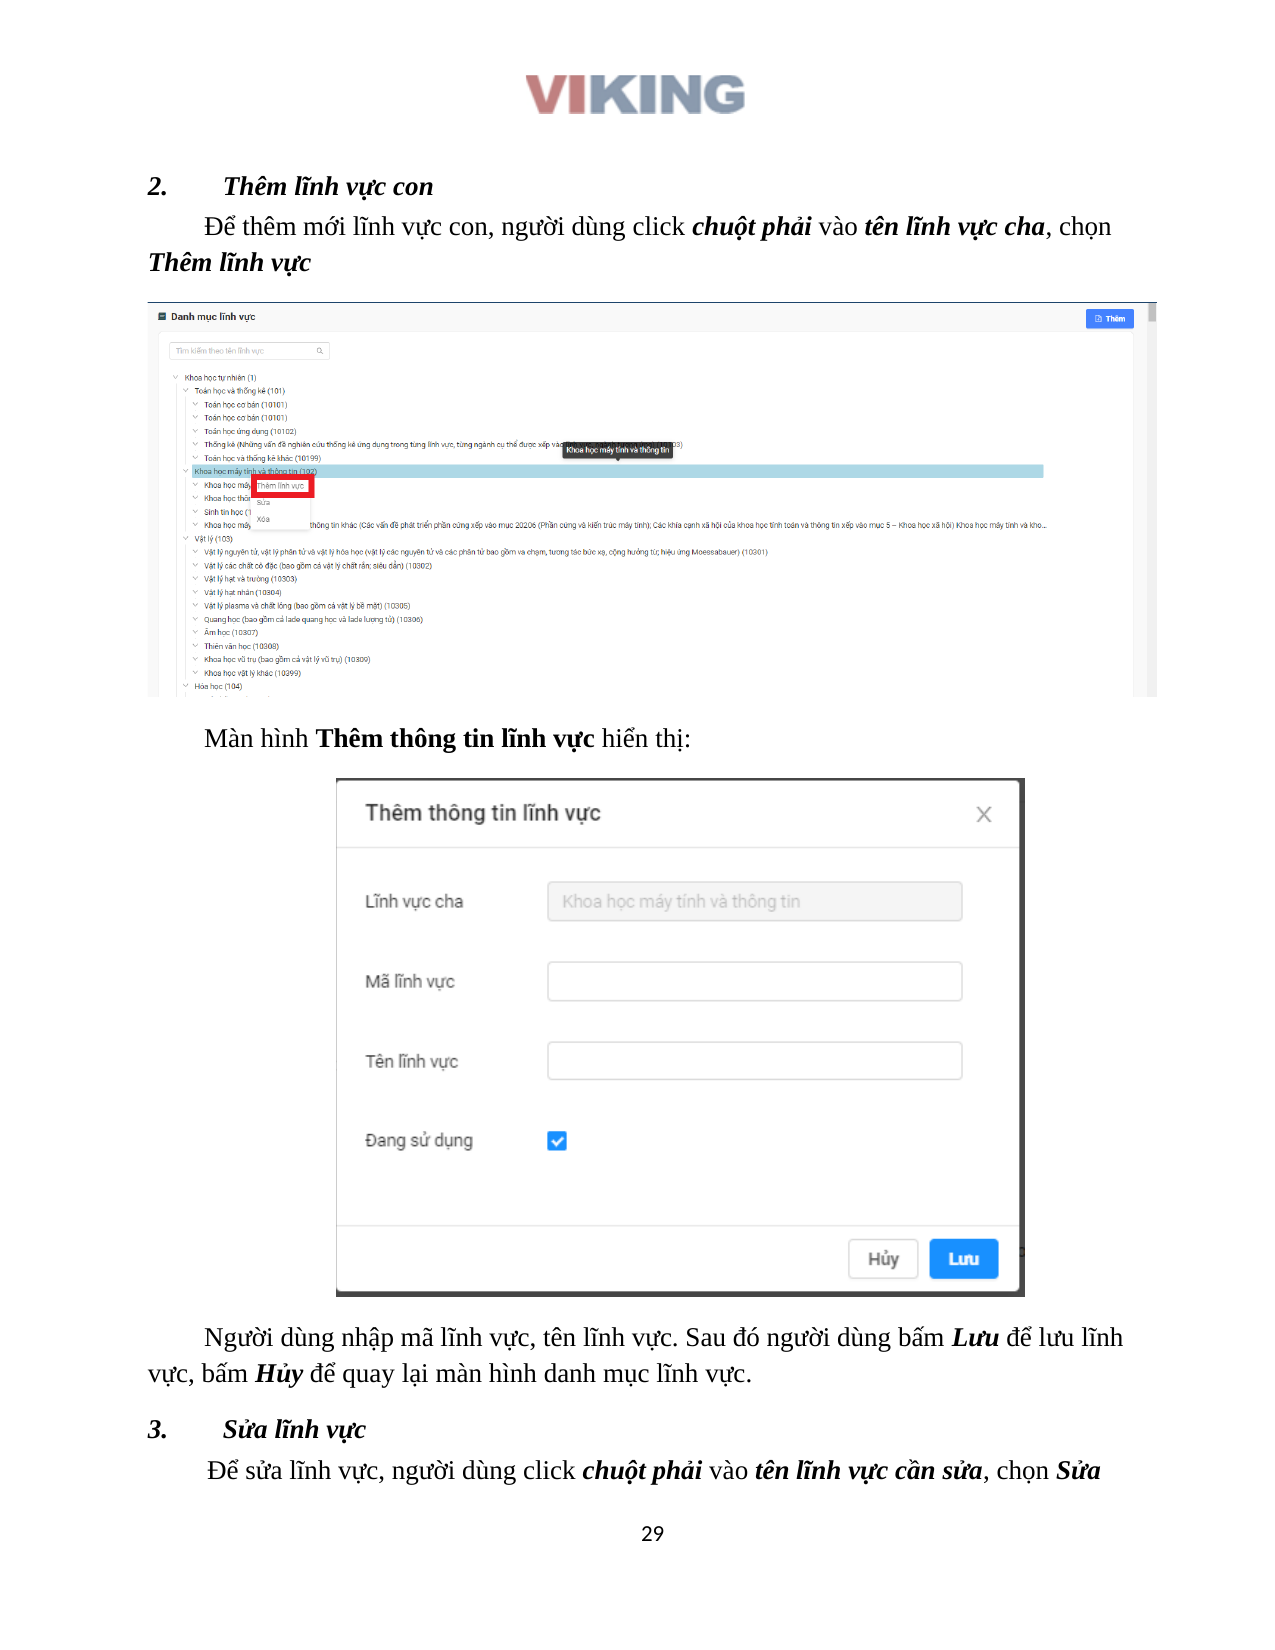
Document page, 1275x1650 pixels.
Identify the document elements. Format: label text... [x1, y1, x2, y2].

subtitle Thêm lĩnh vực con [148, 170, 1157, 201]
text Để sửa lĩnh vực, người dùng click chuột phải vào tên lĩnh vực cần sửa, chọn Sửa [148, 1454, 1157, 1485]
text Màn hình Thêm thông tin lĩnh vực hiển thị: [148, 722, 1157, 753]
text Để thêm mới lĩnh vực con, người dùng click chuột phải vào tên lĩnh vực cha, chọn Thêm lĩnh vực [148, 211, 1157, 277]
picture [336, 778, 1025, 1297]
text Người dùng nhập mã lĩnh vực, tên lĩnh vực. Sau đó người dùng bấm Lưu để lưu lĩnh vực, bấm Hủy để quay lại màn hình danh mục lĩnh vực. [148, 1321, 1157, 1388]
subtitle Sửa lĩnh vực [148, 1414, 1157, 1445]
picture [525, 75, 745, 114]
picture [147, 302, 1157, 697]
